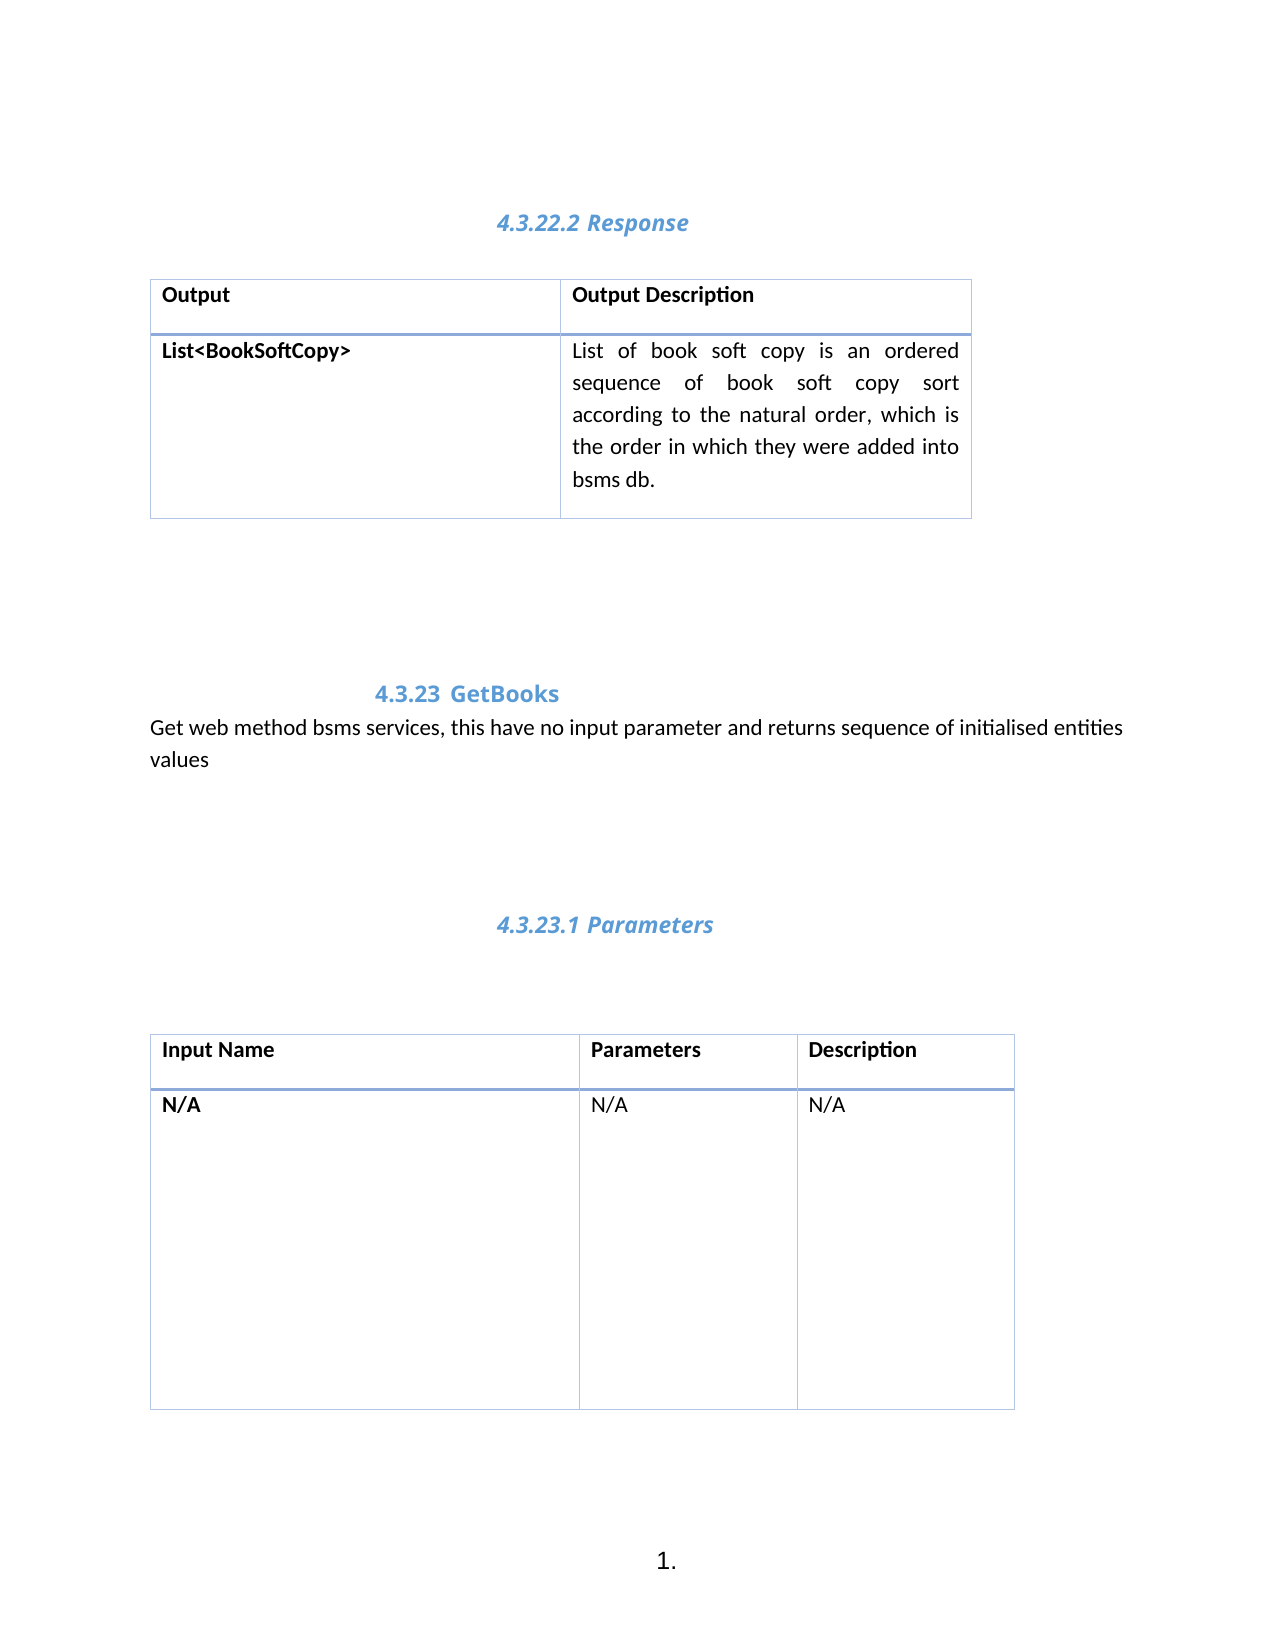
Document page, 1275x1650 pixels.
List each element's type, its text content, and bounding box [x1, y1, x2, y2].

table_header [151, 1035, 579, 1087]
text Get web method bsms services, this have no input parameter and returns sequence of initialised entities values [150, 713, 1125, 774]
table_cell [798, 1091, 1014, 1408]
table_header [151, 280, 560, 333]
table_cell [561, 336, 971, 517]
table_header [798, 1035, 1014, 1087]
subtitle Response [497, 207, 1125, 238]
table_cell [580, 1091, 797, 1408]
subtitle Parameters [497, 909, 1125, 940]
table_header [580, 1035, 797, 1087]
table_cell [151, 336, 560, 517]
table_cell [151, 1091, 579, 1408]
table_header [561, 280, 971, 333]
subtitle GetBooks [375, 677, 1125, 709]
